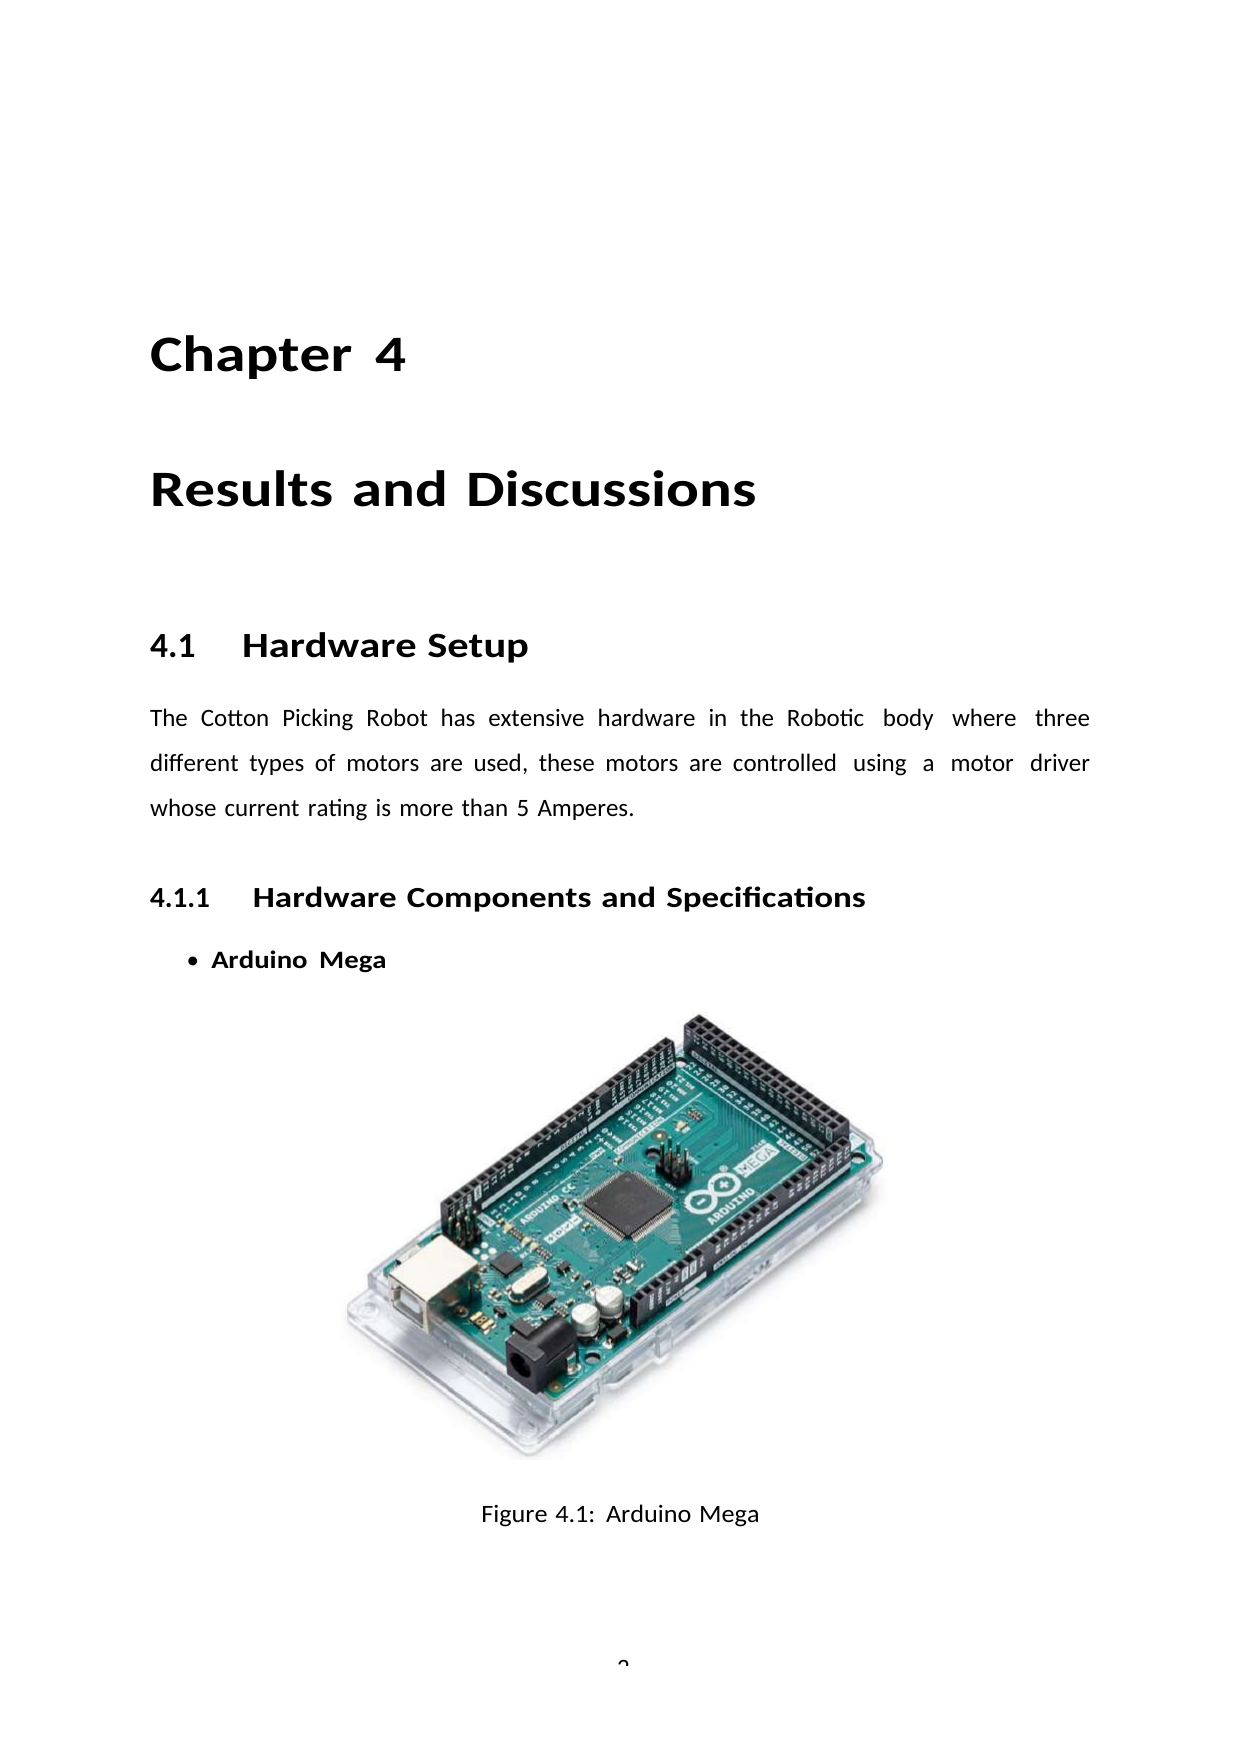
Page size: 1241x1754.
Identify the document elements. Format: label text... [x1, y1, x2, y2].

text The Cotton Picking Robot has extensive hardware in the Robotic body where three different types of motors are used, these motors are controlled using a motor driver whose current rating is more than 5 Amperes. [150, 703, 1091, 823]
subtitle Hardware Setup [150, 623, 1153, 666]
subtitle Chapter 4 [150, 322, 1153, 384]
subtitle Hardware Components and Specifications [150, 879, 1153, 914]
text Results and Discussions [150, 456, 1153, 519]
text Figure 4.1: Arduino Mega [427, 1498, 813, 1529]
subtitle Arduino Mega [186, 944, 1153, 974]
picture [339, 1011, 889, 1460]
